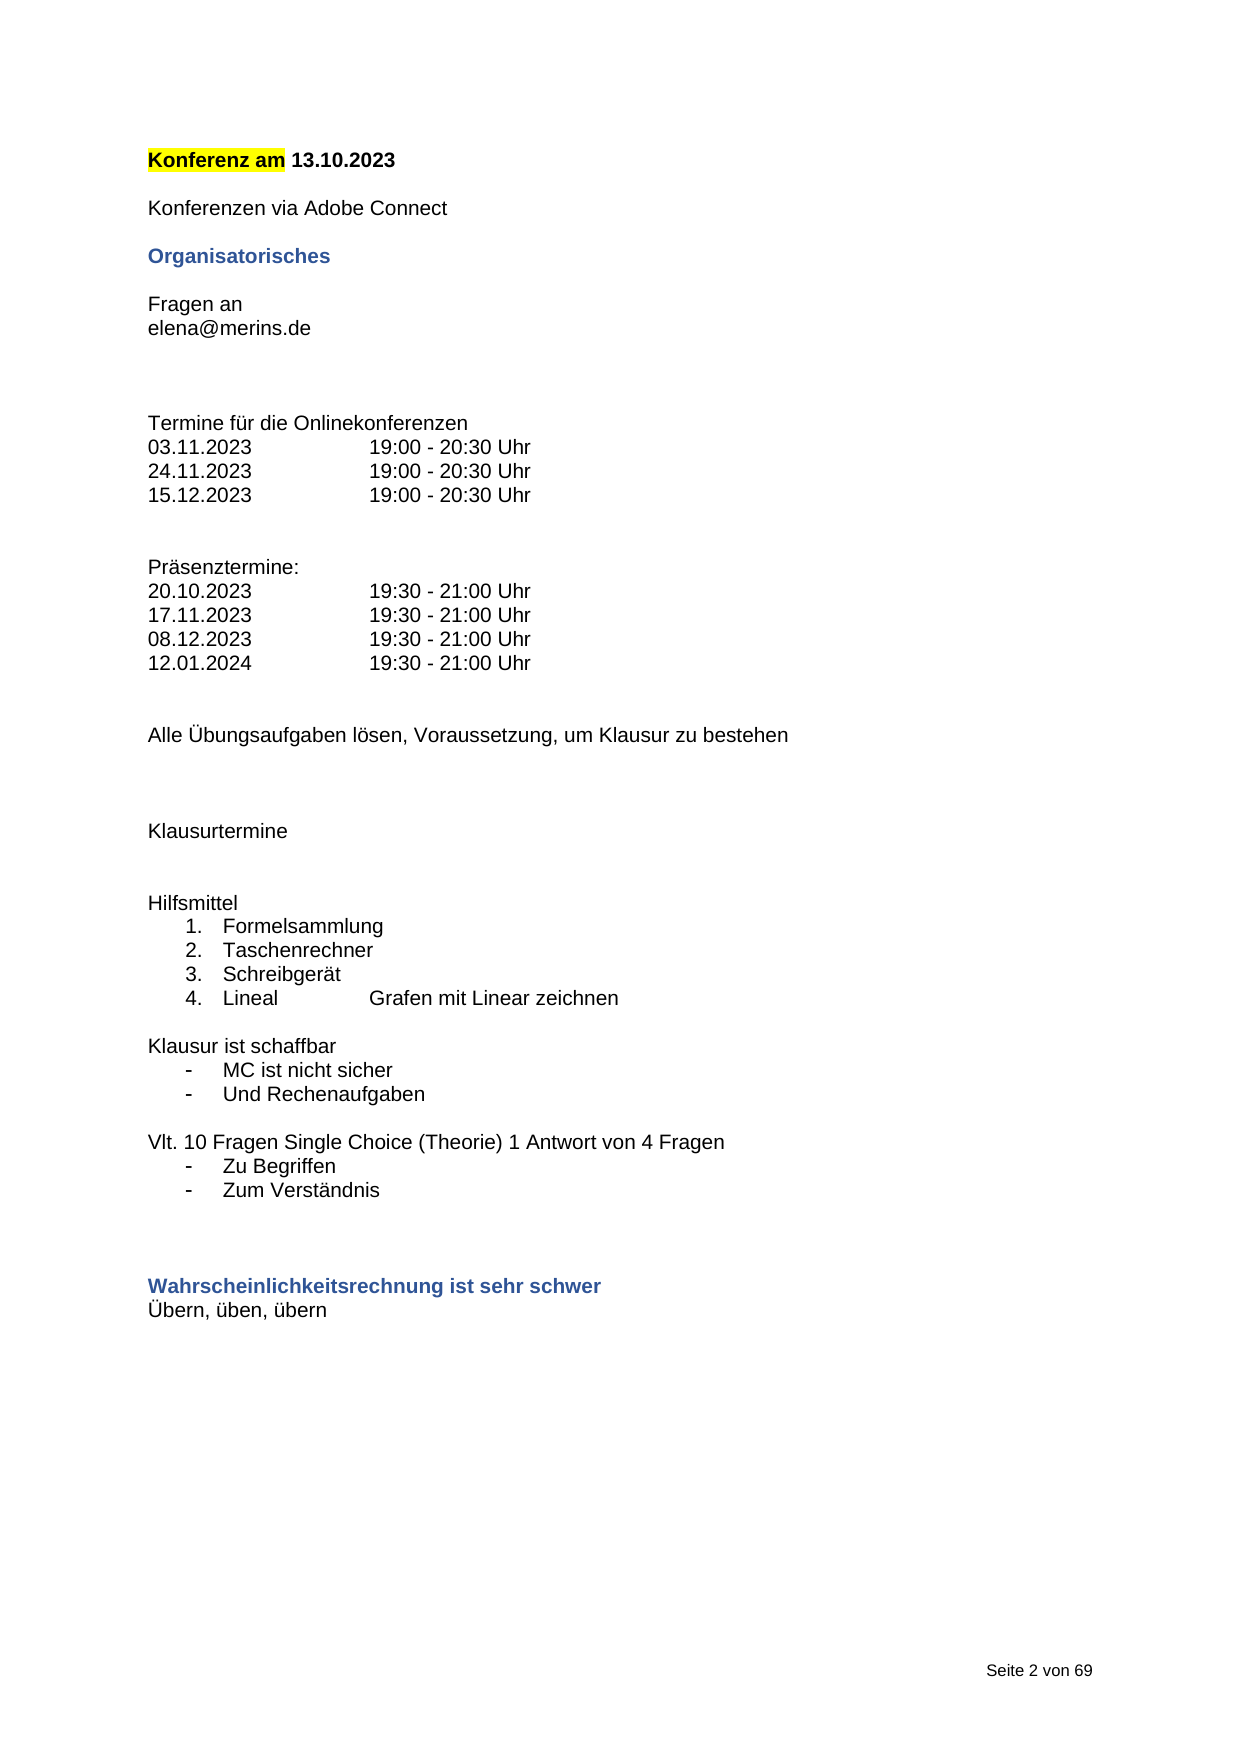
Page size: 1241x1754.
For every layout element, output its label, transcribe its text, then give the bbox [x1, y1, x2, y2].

text 20.10.2023 19:30 - 21:00 Uhr [148, 579, 1093, 603]
text Wahrscheinlichkeitsrechnung ist sehr schwer [148, 1274, 1093, 1298]
list Zum Verständnis [185, 1178, 1093, 1202]
list Lineal Grafen mit Linear zeichnen [185, 986, 1093, 1010]
list Schreibgerät [185, 962, 1093, 986]
text Fragen an [148, 291, 1093, 315]
text Organisatorisches [148, 243, 1093, 267]
text 12.01.2024 19:30 - 21:00 Uhr [148, 651, 1093, 675]
list MC ist nicht sicher [185, 1058, 1093, 1082]
list Taschenrechner [185, 938, 1093, 962]
text Konferenz am 13.10.2023 [285, 148, 1093, 172]
text Alle Übungsaufgaben lösen, Voraussetzung, um Klausur zu bestehen [148, 723, 1093, 747]
text 08.12.2023 19:30 - 21:00 Uhr [148, 627, 1093, 651]
text 03.11.2023 19:00 - 20:30 Uhr [148, 435, 1093, 459]
text Klausur ist schaffbar [148, 1034, 1093, 1058]
text 15.12.2023 19:00 - 20:30 Uhr [148, 483, 1093, 507]
text Hilfsmittel [148, 890, 1093, 914]
list Zu Begriffen [185, 1154, 1093, 1178]
text Vlt. 10 Fragen Single Choice (Theorie) 1 Antwort von 4 Fragen [148, 1130, 1093, 1154]
list Formelsammlung [185, 914, 1093, 938]
text Präsenztermine: [148, 555, 1093, 579]
text Übern, üben, übern [148, 1298, 1093, 1322]
list Und Rechenaufgaben [185, 1082, 1093, 1106]
text elena@merins.de [148, 315, 1093, 339]
text 24.11.2023 19:00 - 20:30 Uhr [148, 459, 1093, 483]
text Konferenzen via Adobe Connect [148, 196, 1093, 219]
text Termine für die Onlinekonferenzen [148, 411, 1093, 435]
text 17.11.2023 19:30 - 21:00 Uhr [148, 603, 1093, 627]
text Klausurtermine [148, 818, 1093, 842]
